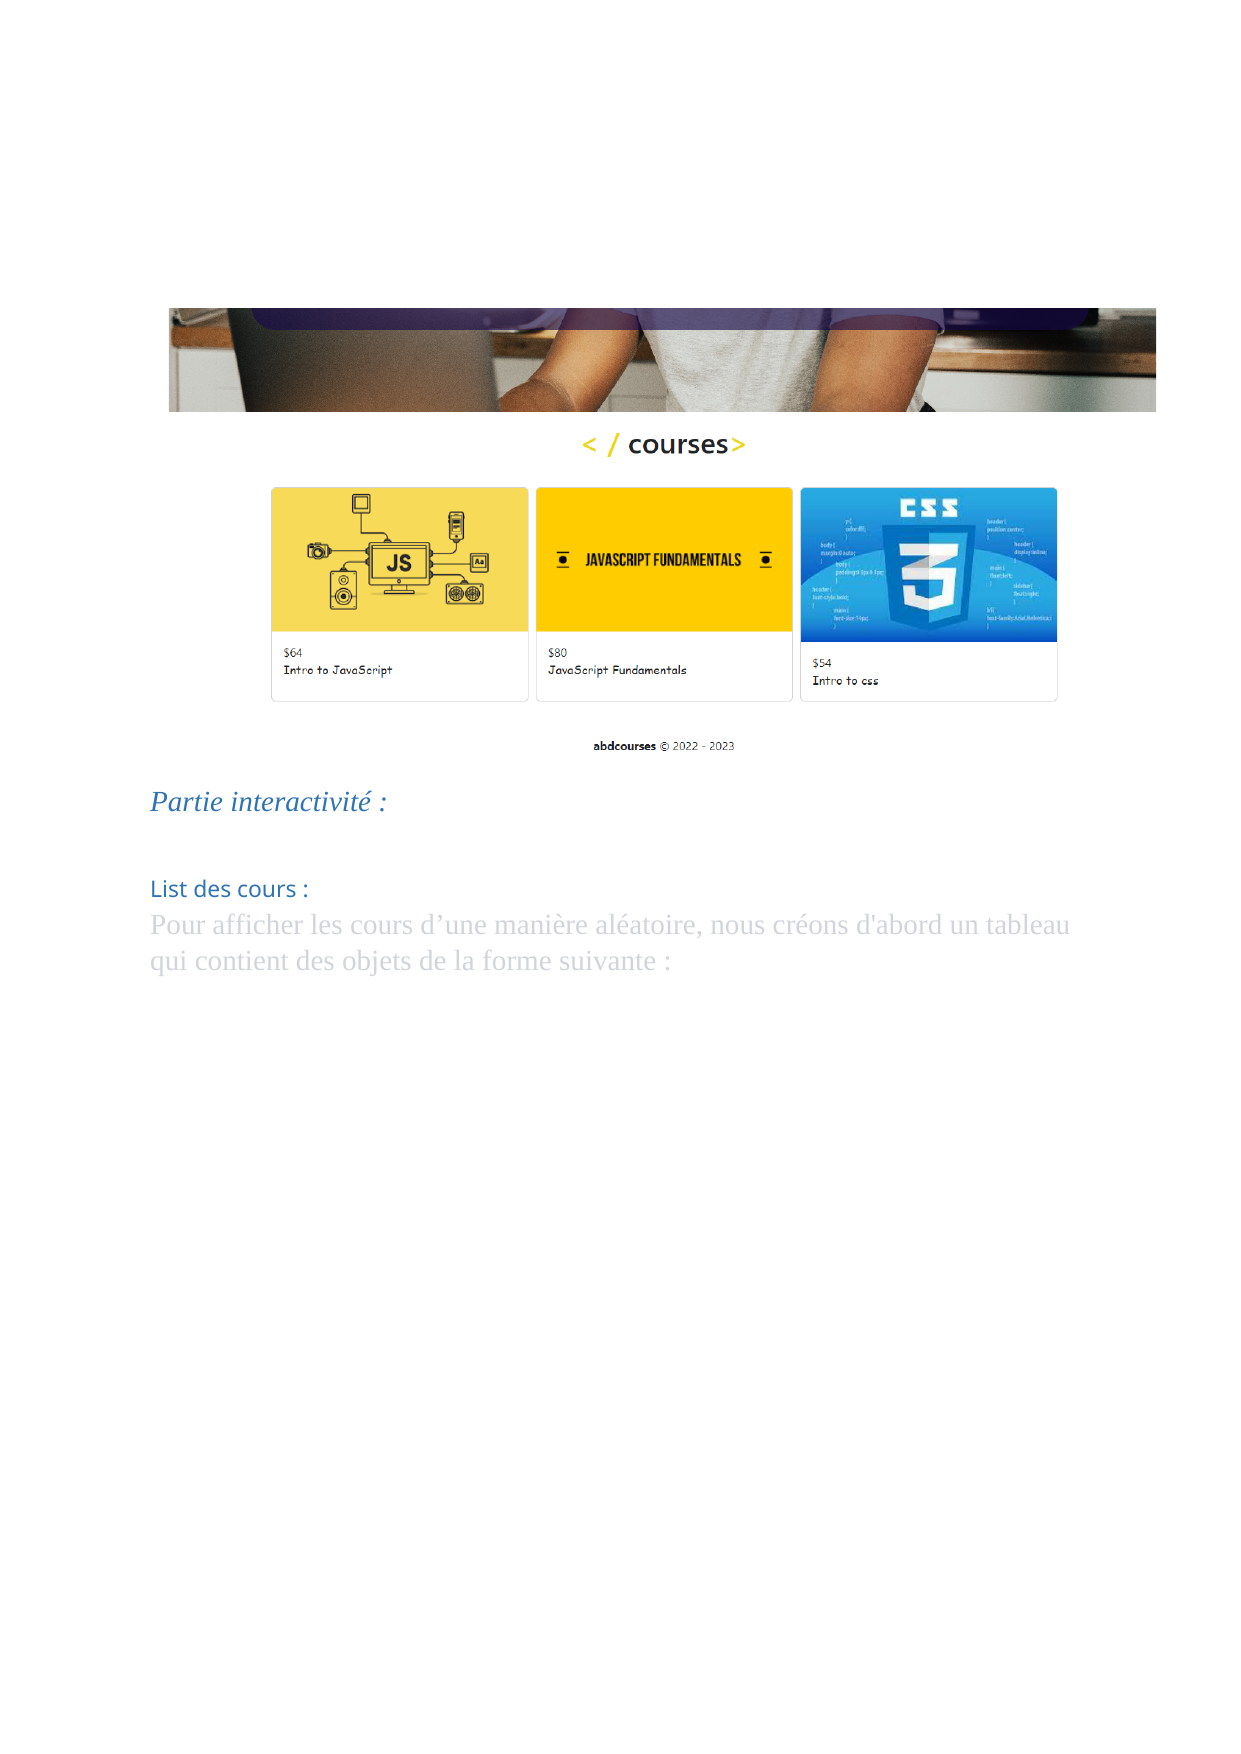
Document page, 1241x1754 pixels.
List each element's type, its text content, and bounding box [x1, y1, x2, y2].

subtitle Partie interactivité : [150, 784, 1090, 818]
subtitle List des cours : [150, 873, 1090, 904]
text Pour afficher les cours d’une manière aléatoire, nous créons d'abord un tableau qui contient des objets de la forme suivante : [150, 907, 1090, 976]
